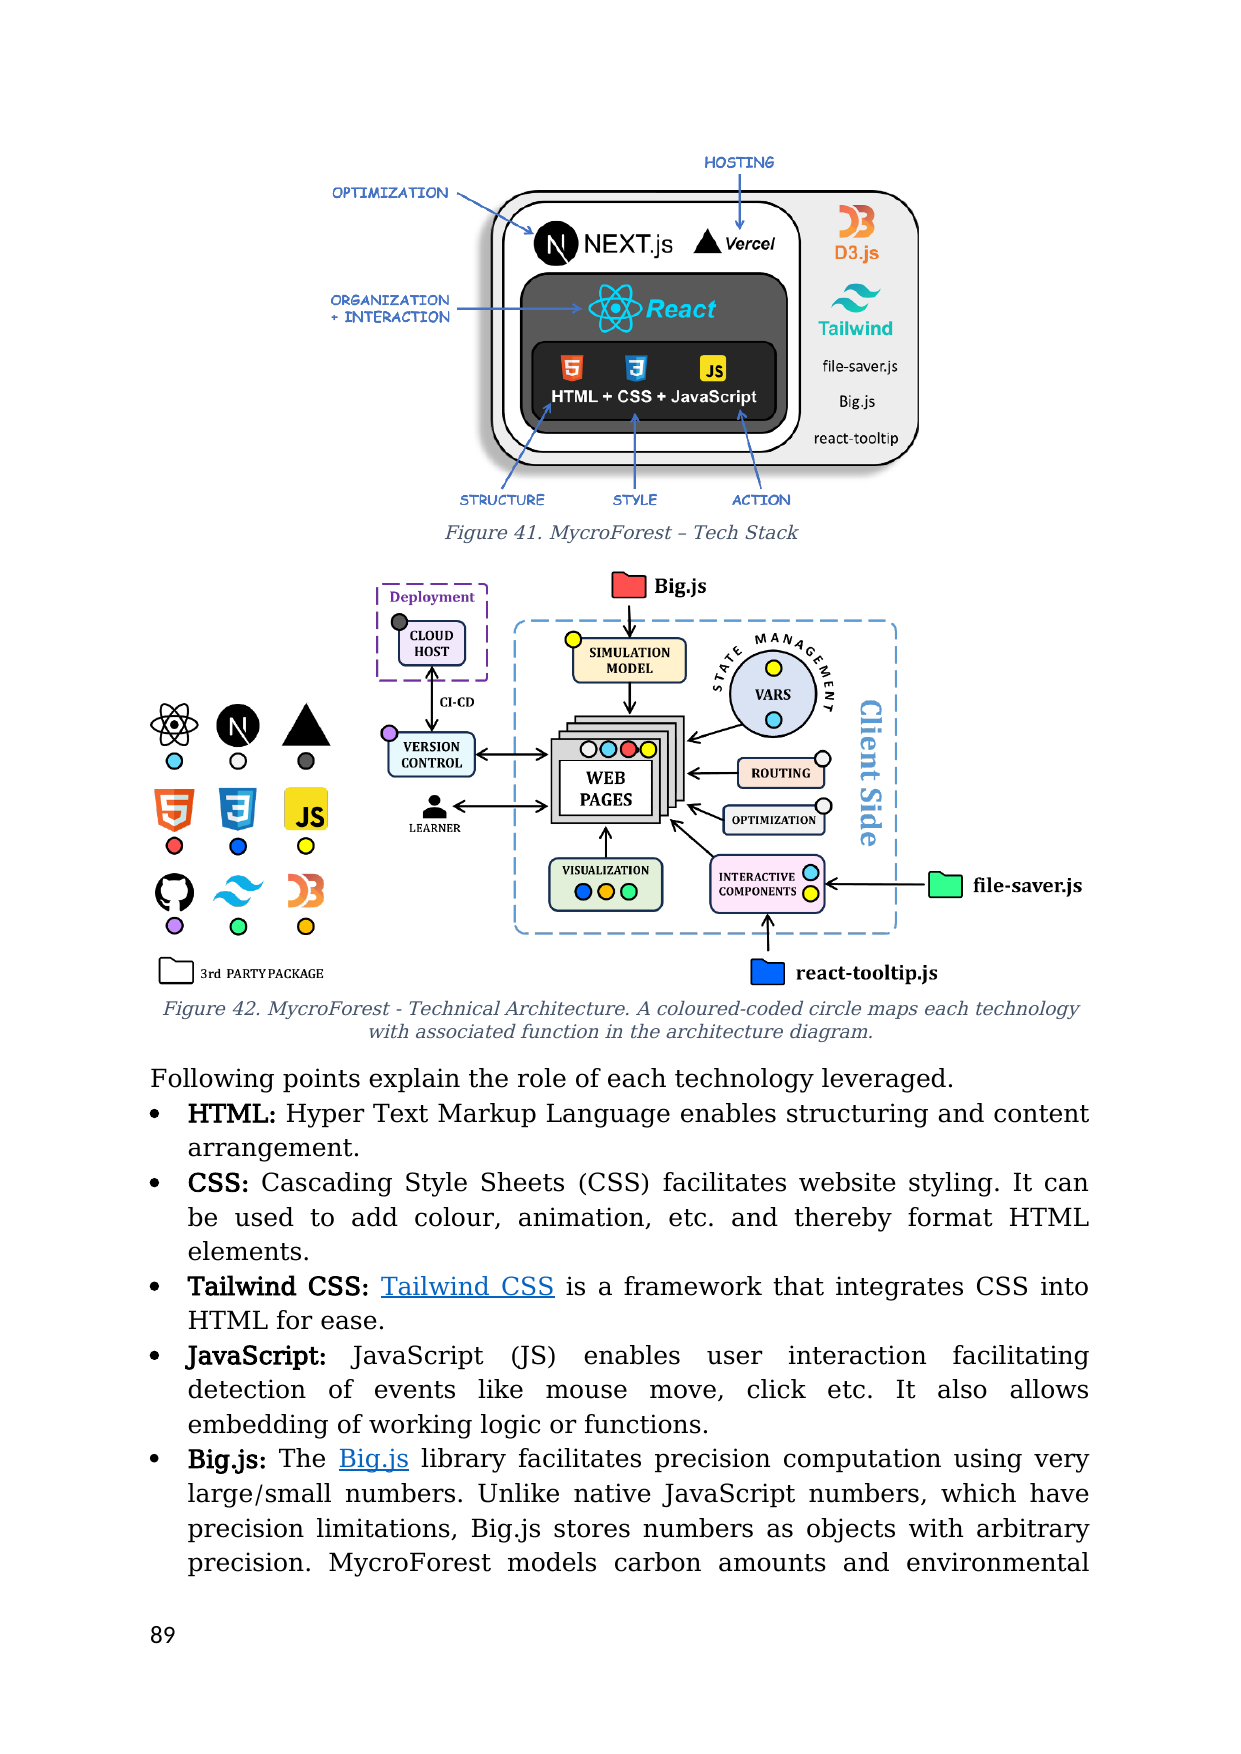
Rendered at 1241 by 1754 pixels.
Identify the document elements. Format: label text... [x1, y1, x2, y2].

picture [321, 150, 919, 517]
list CSS: Cascading Style Sheets (CSS) facilitates website styling. It can be used to add colour, animation, etc. and thereby format HTML elements. [150, 1167, 1090, 1266]
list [150, 1443, 1090, 1577]
text Following points explain the role of each technology leveraged. [150, 1063, 1090, 1093]
picture [150, 563, 1095, 997]
list Tailwind CSS: Tailwind CSS is a framework that integrates CSS into HTML for ease. [150, 1270, 1090, 1335]
list HTML: Hyper Text Markup Language enables structuring and content arrangement. [150, 1097, 1090, 1162]
list JavaScript: JavaScript (JS) enables user interaction facilitating detection of events like mouse move, click etc. It also allows embedding of working logic or functions. [150, 1339, 1090, 1438]
text Figure 41. MycroForest – Tech Stack [150, 521, 1090, 543]
text Figure 42. MycroForest - Technical Architecture. A coloured-coded circle maps each technology with associated function in the architecture diagram. [150, 997, 1090, 1042]
